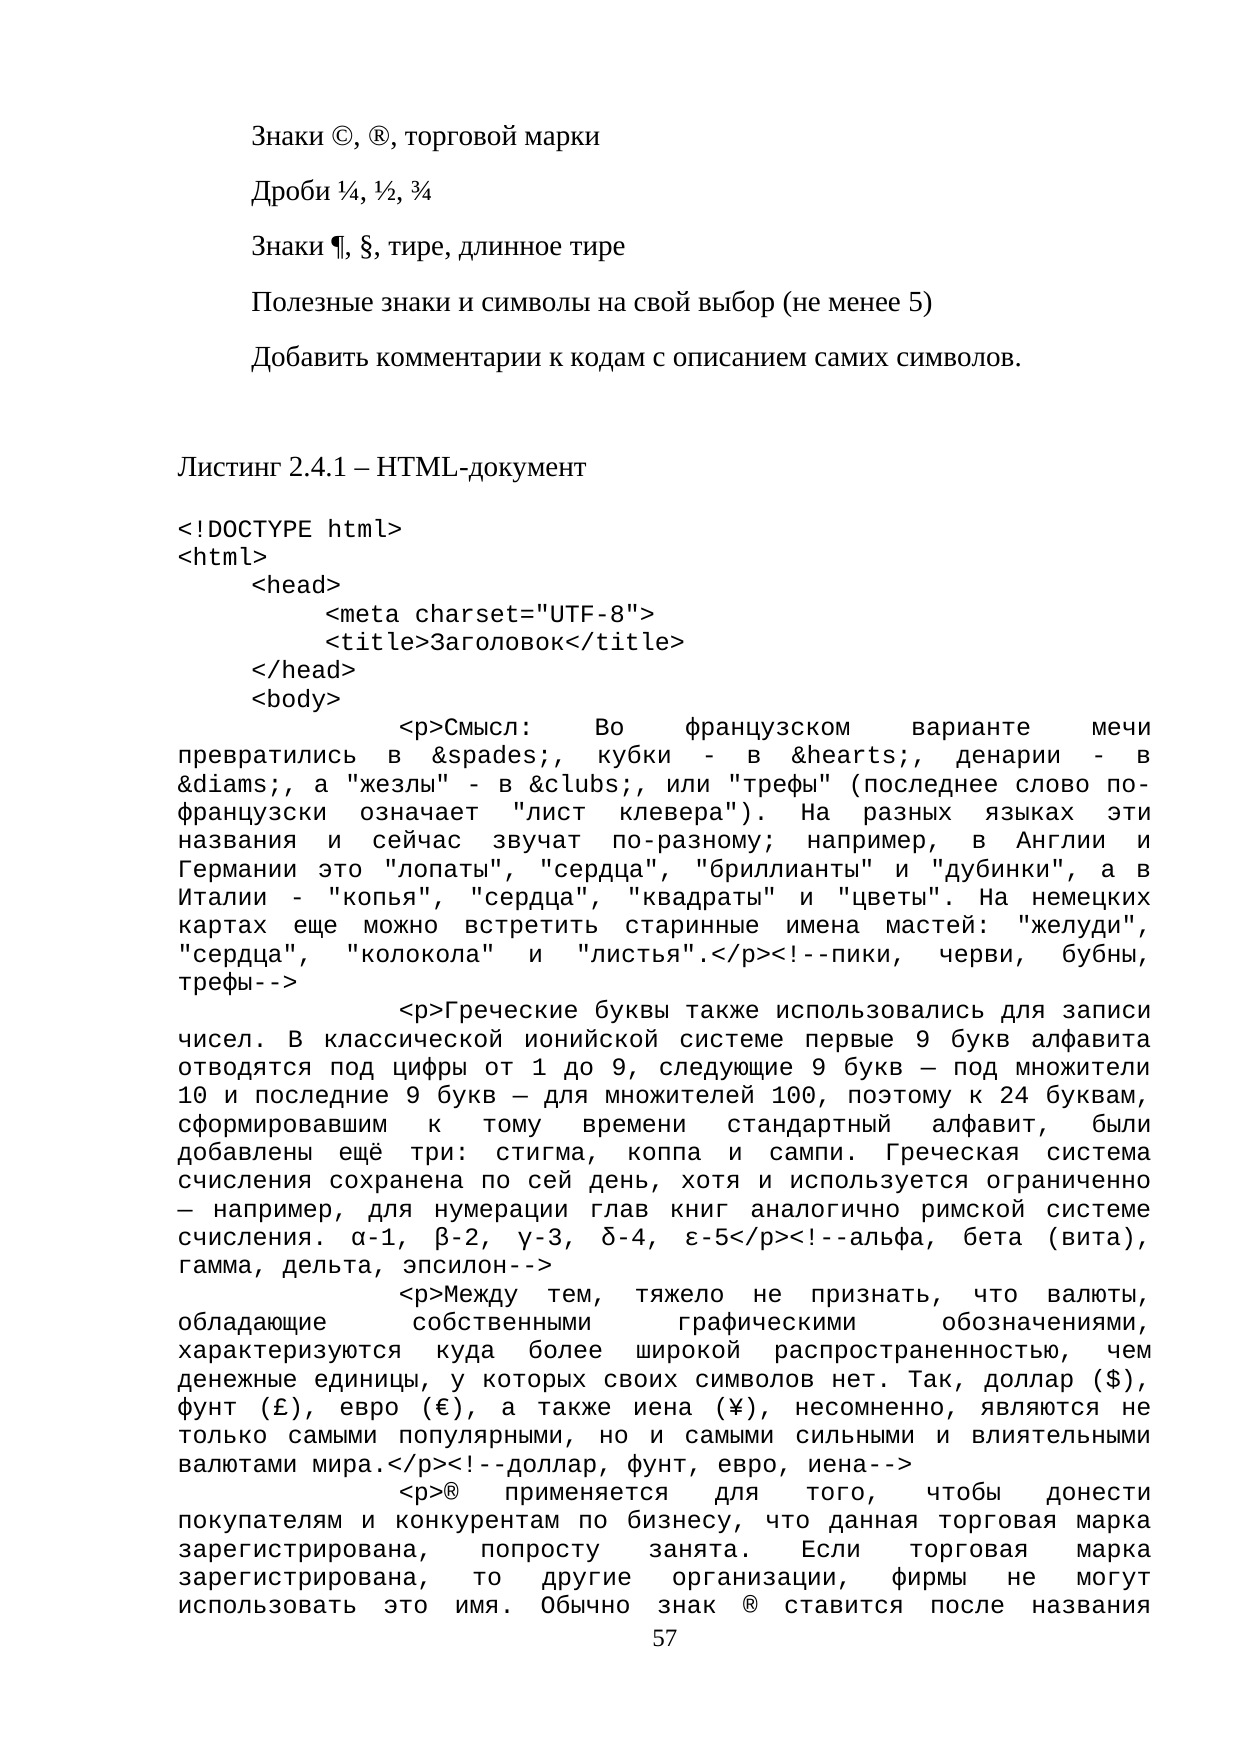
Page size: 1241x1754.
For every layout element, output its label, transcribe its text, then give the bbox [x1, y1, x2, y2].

text Добавить комментарии к кодам с описанием самих символов. [177, 339, 1152, 372]
text <head> [177, 573, 1152, 601]
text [177, 1480, 1152, 1621]
text Знаки ©, ®, торговой марки [177, 118, 1152, 152]
text <p>Греческие буквы также использовались для записи чисел. В классической ионийской системе первые 9 букв алфавита отводятся под цифры от 1 до 9, следующие 9 букв — под множители 10 и последние 9 букв — для множителей 100, поэтому к 24 буквам, сформировавшим к тому времени стандартный алфавит, были добавлены ещё три: стигма, коппа и сампи. Греческая система счисления сохранена по сей день, хотя и используется ограниченно — например, для нумерации глав книг аналогично римской системе счисления. α-1, β-2, γ-3, δ-4, ε-5</p><!--альфа, бета (вита), гамма, дельта, эпсилон--> [177, 998, 1152, 1281]
text <meta charset="UTF-8"> [177, 601, 1152, 630]
text Дроби ¼, ½, ¾ [177, 173, 1152, 207]
text <p>Между тем, тяжело не признать, что валюты, обладающие собственными графическими обозначениями, характеризуются куда более широкой распространенностью, чем денежные единицы, у которых своих символов нет. Так, доллар ($), фунт (£), евро (€), а также иена (¥), несомненно, являются не только самыми популярными, но и самыми сильными и влиятельными валютами мира.</p><!--доллар, фунт, евро, иена--> [177, 1281, 1152, 1480]
text <title>Заголовок</title> [177, 630, 1152, 658]
text <html> [177, 545, 1152, 573]
text <p>Смысл: Во французском варианте мечи превратились в &spades;, кубки - в &hearts;, денарии - в &diams;, а "жезлы" - в &clubs;, или "трефы" (последнее слово по-французски означает "лист клевера"). На разных языках эти названия и сейчас звучат по-разному; например, в Англии и Германии это "лопаты", "сердца", "бриллианты" и "дубинки", а в Италии - "копья", "сердца", "квадраты" и "цветы". На немецких картах еще можно встретить старинные имена мастей: "желуди", "сердца", "колокола" и "листья".</p><!--пики, черви, бубны, трефы--> [177, 715, 1152, 998]
text Знаки ¶, §, тире, длинное тире [177, 228, 1152, 262]
text Листинг 2.4.1 – HTML-документ [177, 449, 1152, 483]
text </head> [177, 658, 1152, 686]
text Полезные знаки и символы на свой выбор (не менее 5) [177, 284, 1152, 317]
text <!DOCTYPE html> [177, 516, 1152, 545]
text <body> [177, 686, 1152, 715]
